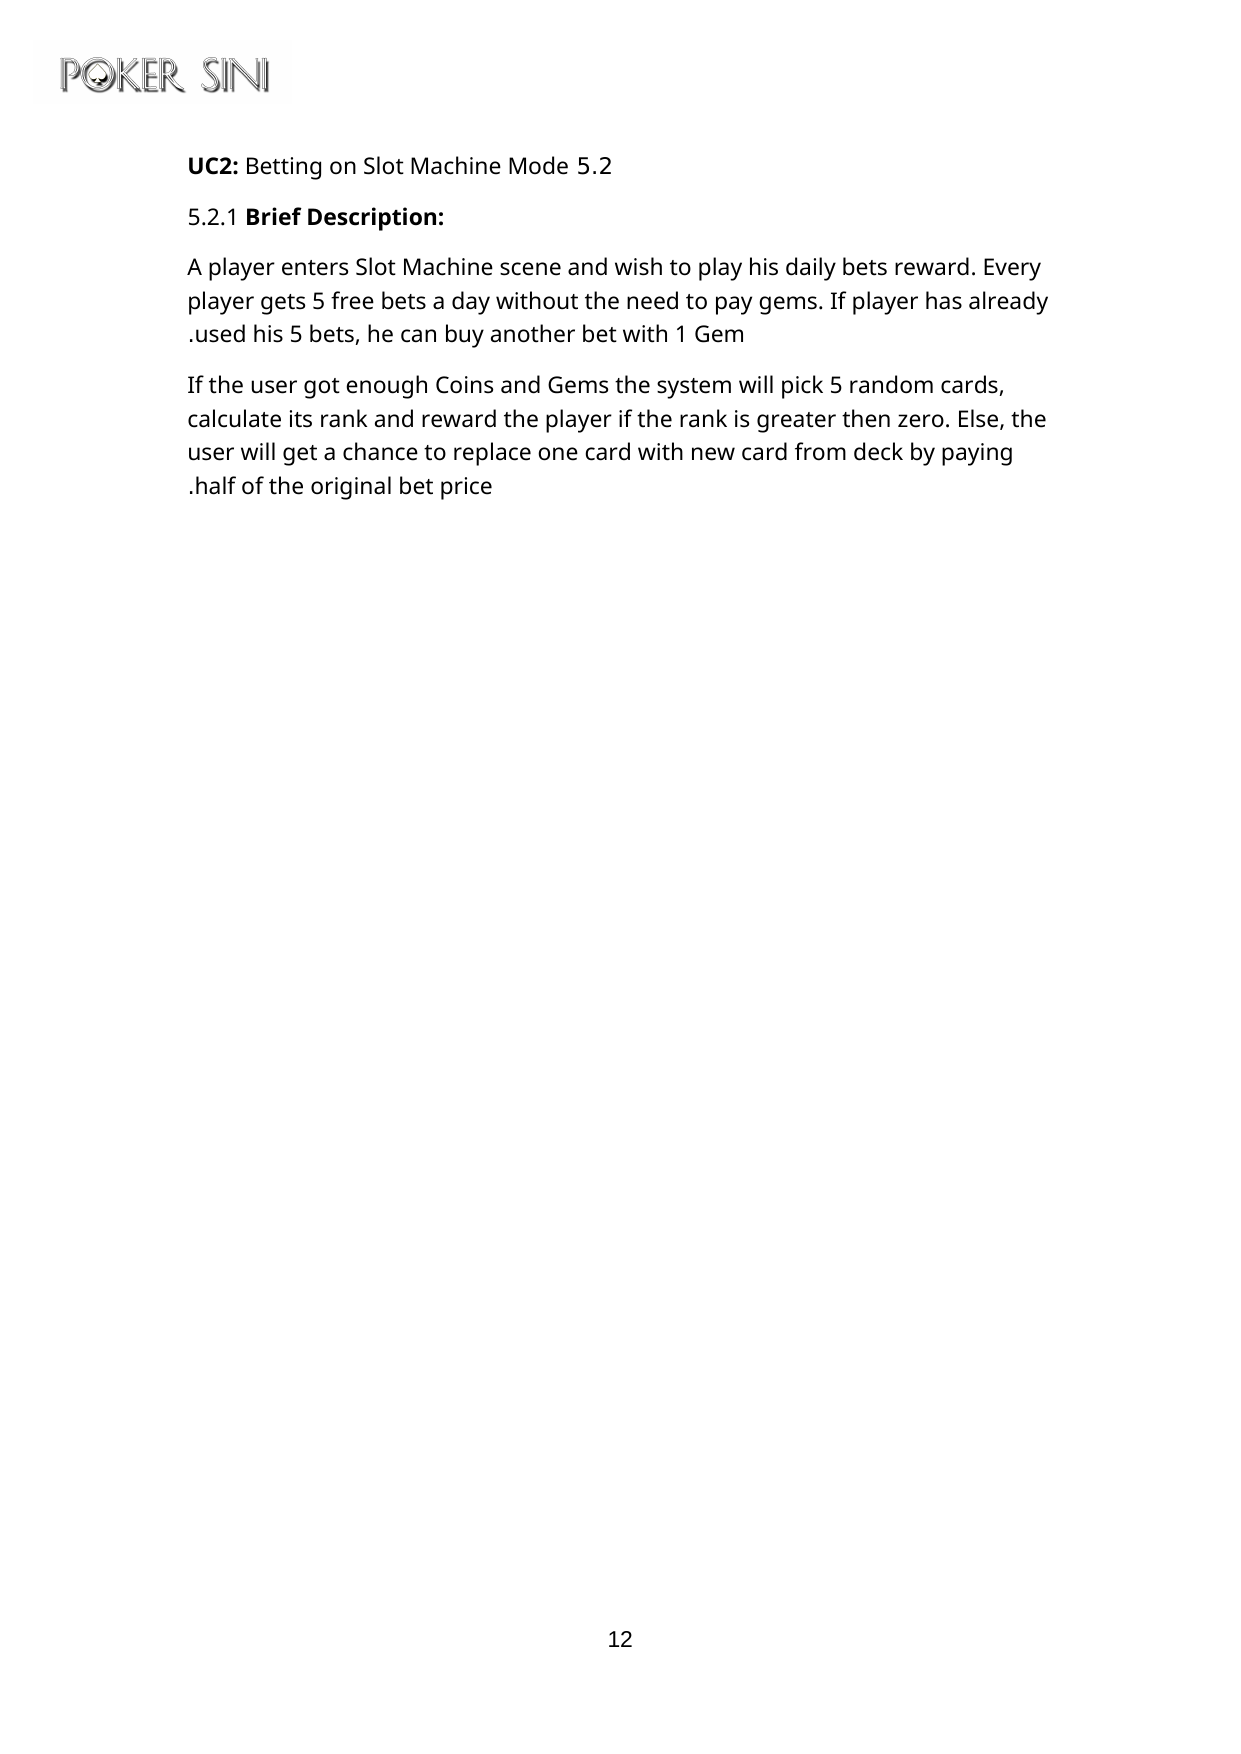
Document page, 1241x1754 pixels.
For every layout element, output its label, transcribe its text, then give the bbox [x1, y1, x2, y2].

text If the user got enough Coins and Gems the system will pick 5 random cards, calculate its rank and reward the player if the rank is greater then zero. Else, the user will get a chance to replace one card with new card from deck by paying half of the original bet price. [187, 369, 1053, 501]
text 5.2 UC2: Betting on Slot Machine Mode [187, 150, 1053, 181]
text 5.2.1 Brief Description: [187, 200, 1053, 232]
picture [32, 40, 292, 104]
text A player enters Slot Machine scene and wish to play his daily bets reward. Every player gets 5 free bets a day without the need to pay gems. If player has already used his 5 bets, he can buy another bet with 1 Gem. [187, 251, 1053, 349]
